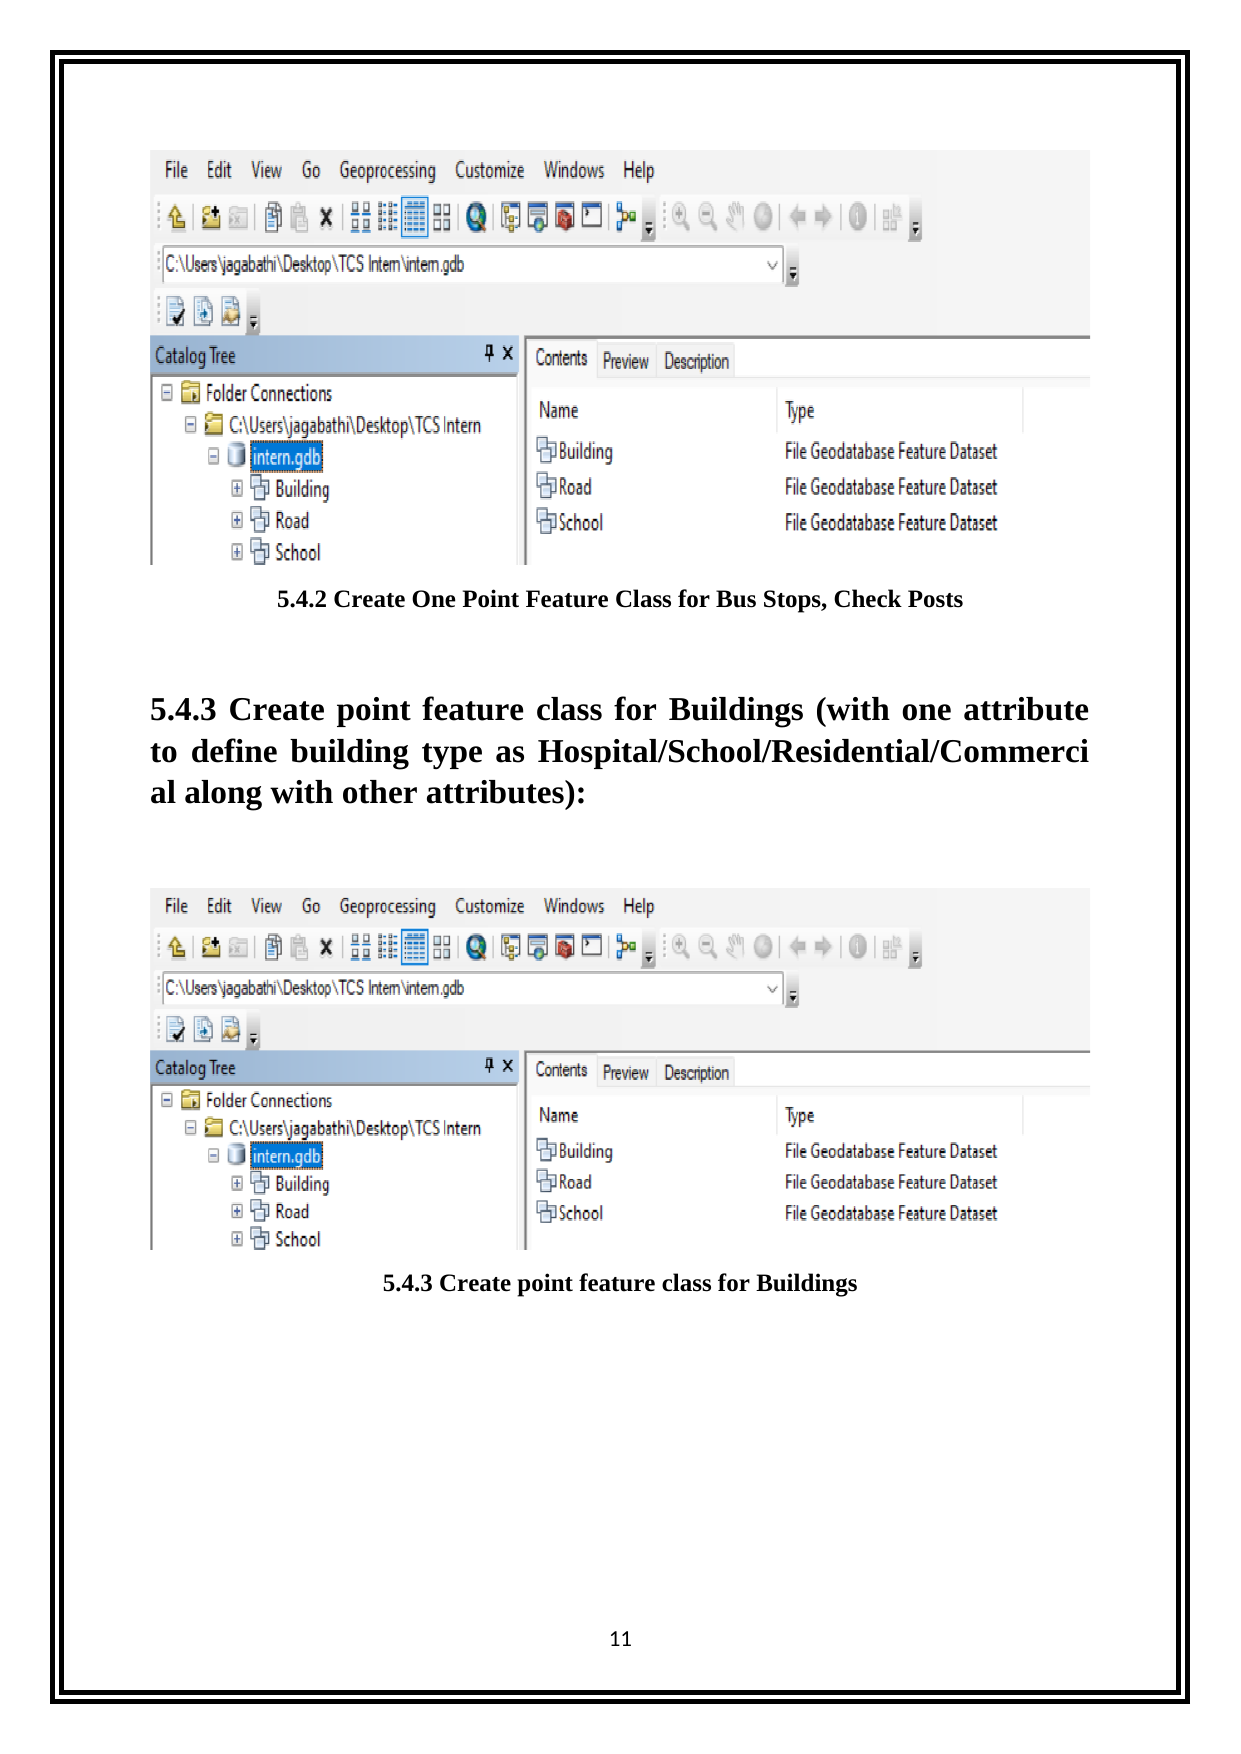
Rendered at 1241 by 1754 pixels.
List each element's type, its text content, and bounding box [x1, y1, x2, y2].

text 5.4.3 Create point feature class for Buildings (with one attribute to define building type as Hospital/School/Residential/Commerci al along with other attributes): [150, 689, 1090, 811]
picture [150, 150, 1091, 565]
text 5.4.3 Create point feature class for Buildings [150, 1268, 1090, 1297]
picture [150, 888, 1091, 1250]
text 5.4.2 Create One Point Feature Class for Bus Stops, Check Posts [150, 584, 1090, 613]
